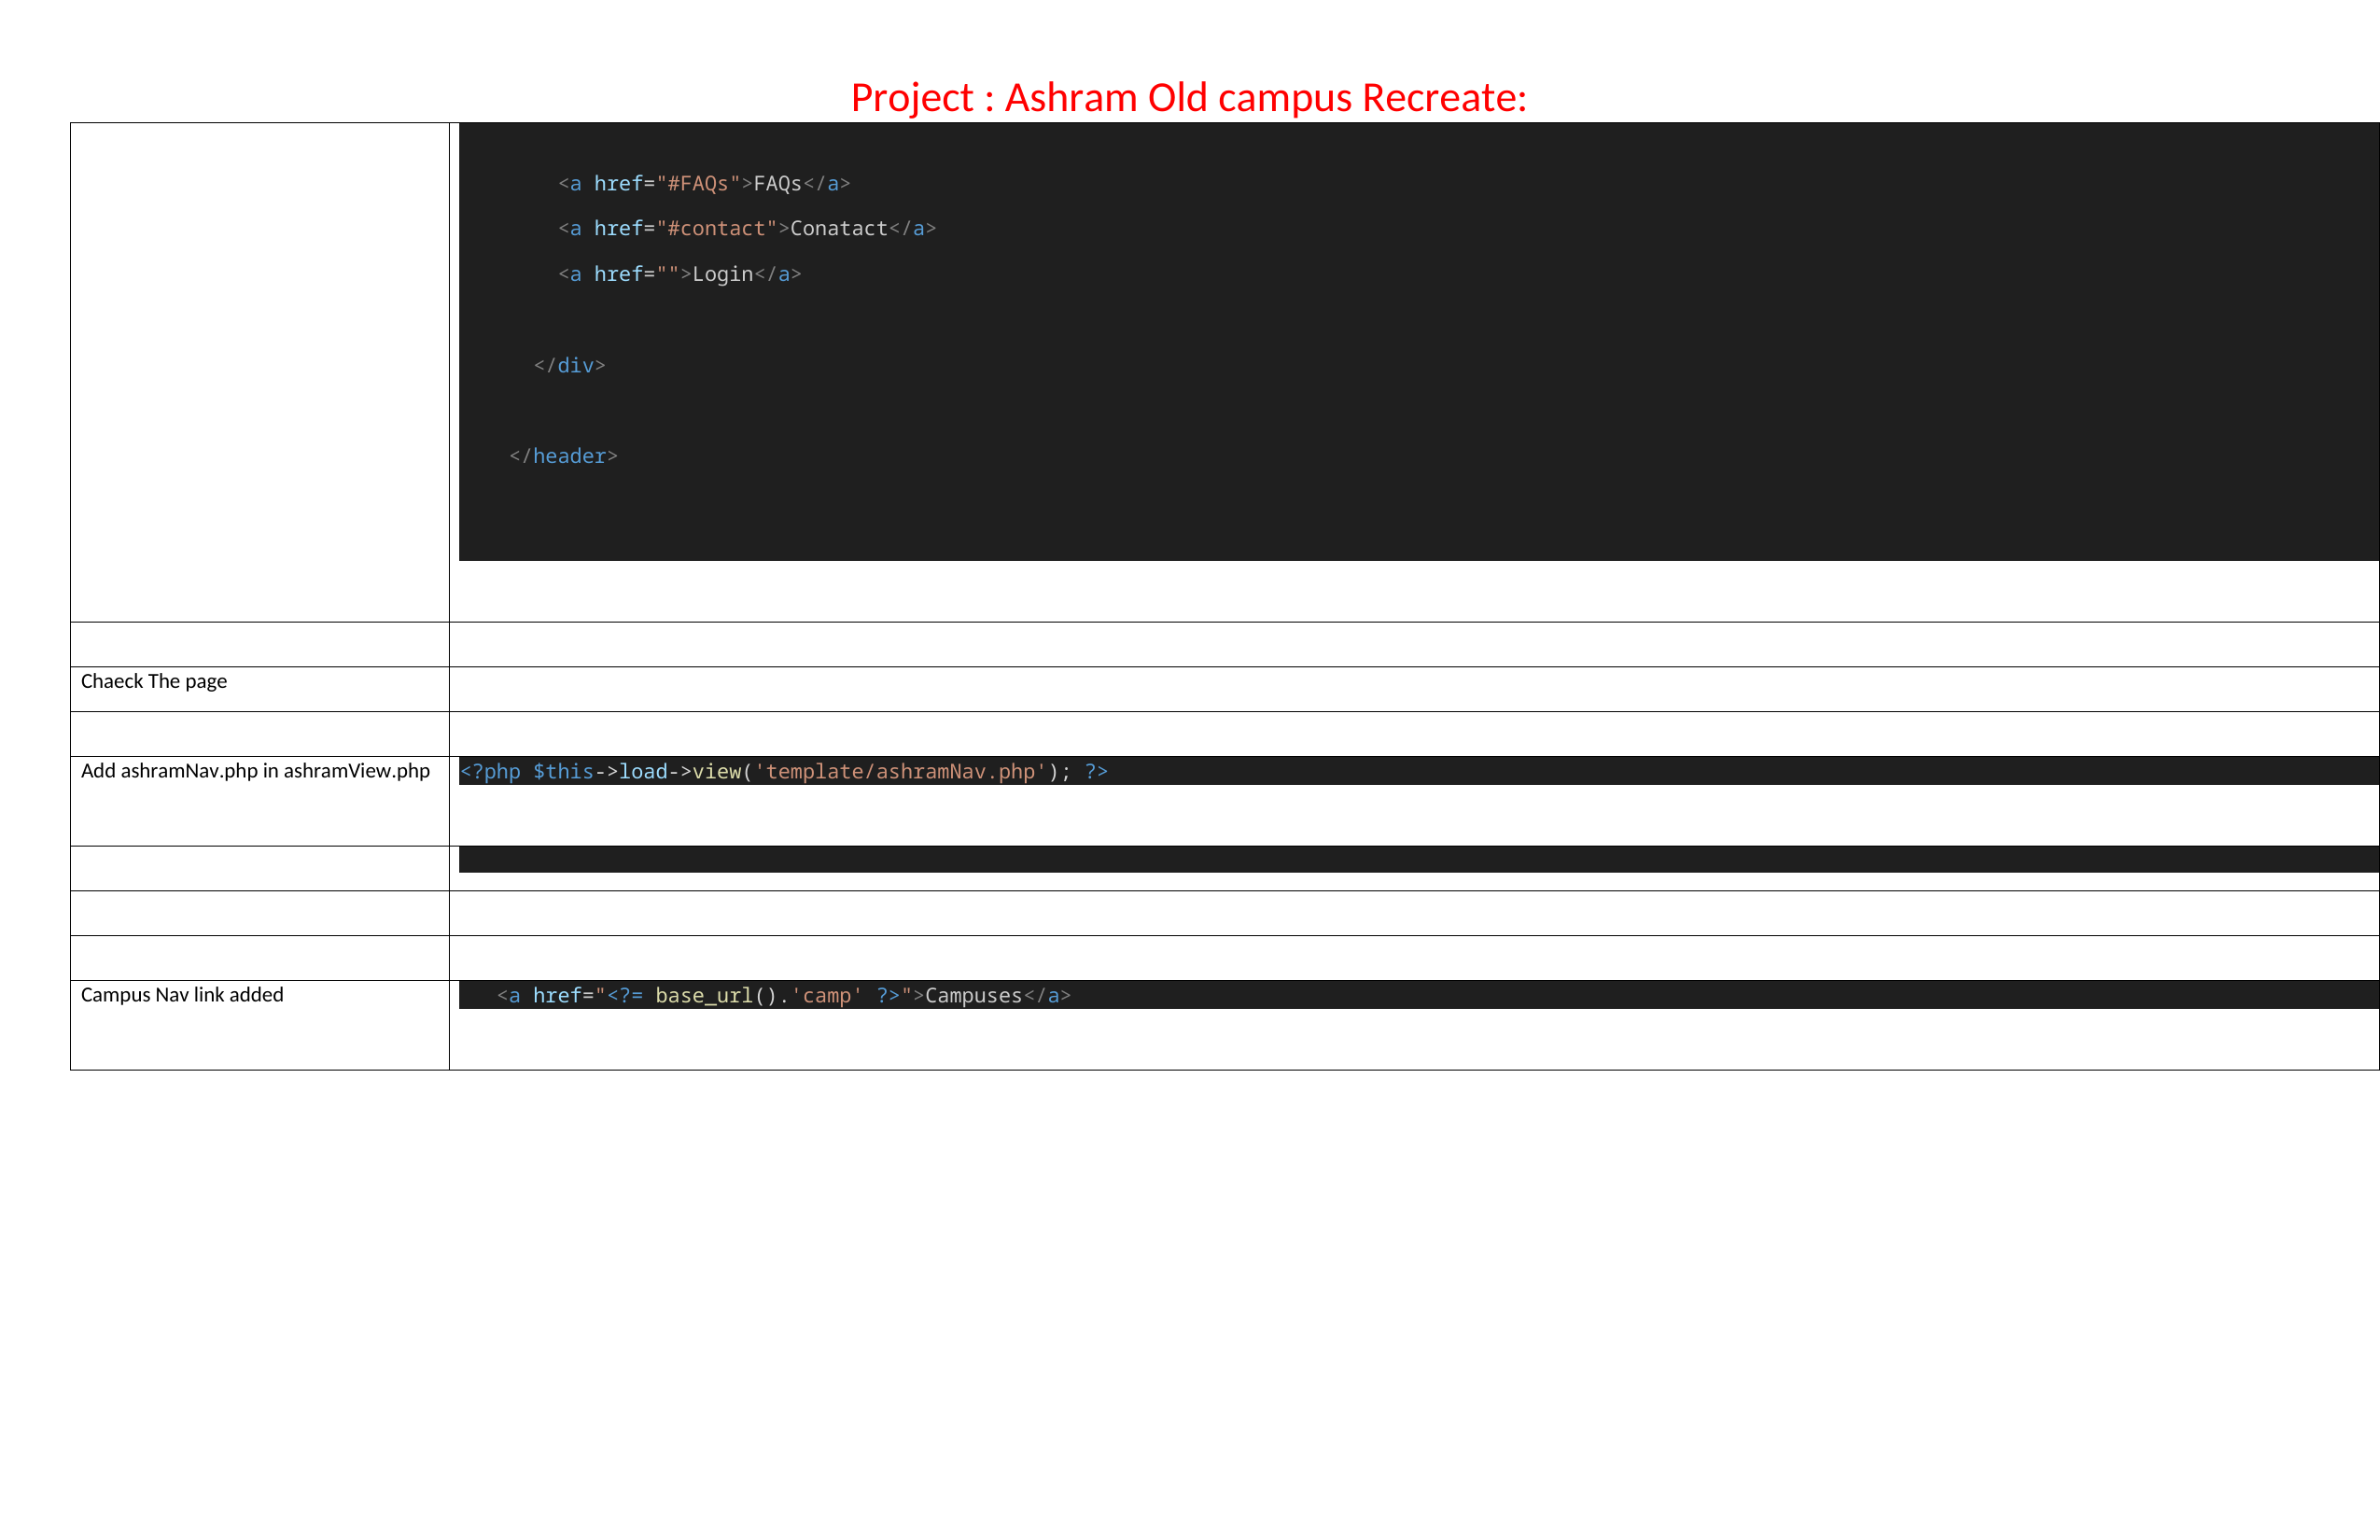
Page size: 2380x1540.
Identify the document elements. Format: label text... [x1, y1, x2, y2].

table_cell Add ashramNav.php in ashramView.php [71, 757, 449, 846]
table_cell <?php $this->load->view('template/ashramNav.php'); ?> [450, 757, 2379, 846]
table_cell [450, 936, 2379, 980]
table_cell [71, 623, 449, 666]
table_cell [71, 847, 449, 890]
table_cell [450, 847, 2379, 890]
table_cell Chaeck The page [71, 667, 449, 711]
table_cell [71, 123, 449, 622]
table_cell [450, 123, 2379, 622]
table_cell [71, 712, 449, 756]
table_cell [450, 667, 2379, 711]
table_cell [71, 936, 449, 980]
table_cell <a href="<?= base_url().'camp' ?>">Campuses</a> [450, 981, 2379, 1070]
table_cell [450, 891, 2379, 935]
table_cell [71, 891, 449, 935]
table_cell [450, 623, 2379, 666]
table_cell Campus Nav link added [71, 981, 449, 1070]
table_cell [450, 712, 2379, 756]
